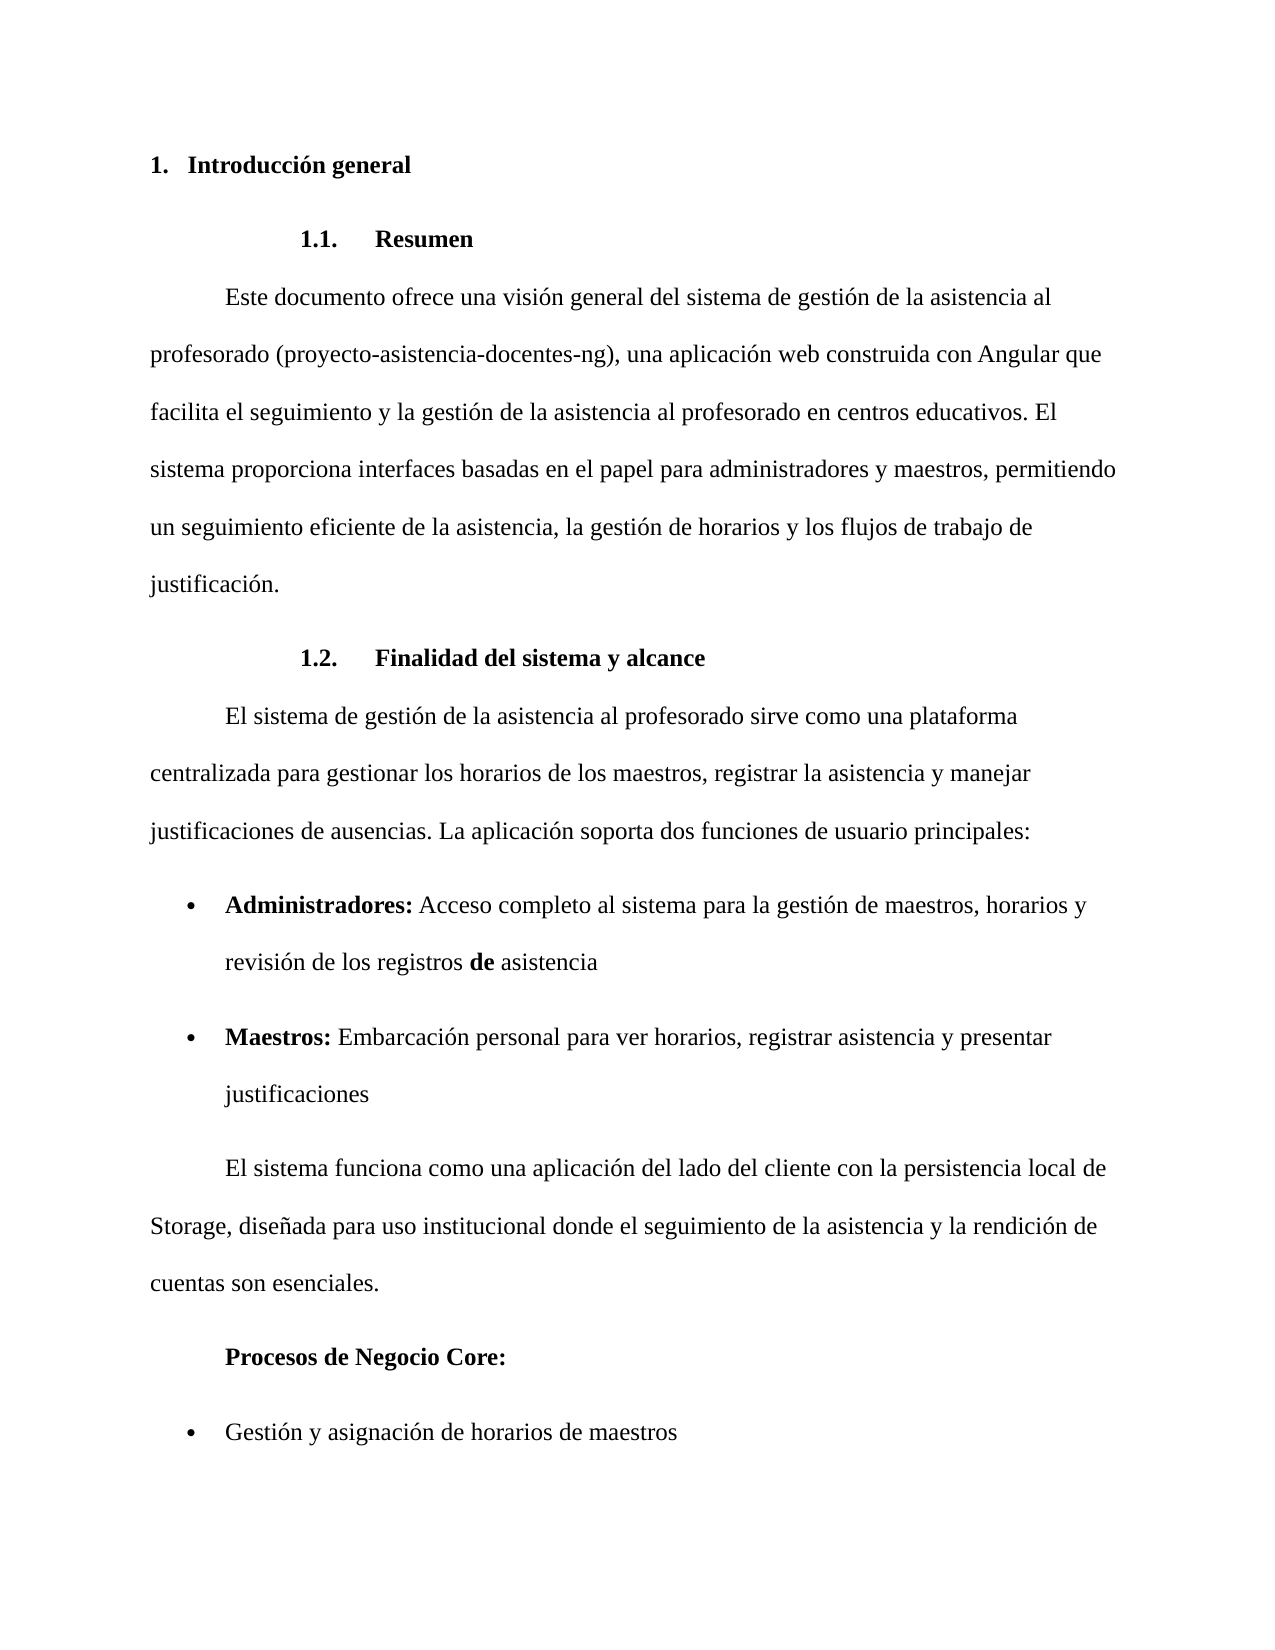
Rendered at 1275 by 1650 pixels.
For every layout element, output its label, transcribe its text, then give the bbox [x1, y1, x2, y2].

text El sistema funciona como una aplicación del lado del cliente con la persistencia local de Storage, diseñada para uso institucional donde el seguimiento de la asistencia y la rendición de cuentas son esenciales. [150, 1153, 1125, 1297]
subtitle Resumen [225, 224, 1125, 253]
list Maestros: Embarcación personal para ver horarios, registrar asistencia y presentar justificaciones [187, 1022, 1125, 1108]
list Administradores: Acceso completo al sistema para la gestión de maestros, horarios y revisión de los registros de asistencia [187, 890, 1125, 976]
list Gestión y asignación de horarios de maestros [187, 1417, 1125, 1445]
text Este documento ofrece una visión general del sistema de gestión de la asistencia al profesorado (proyecto-asistencia-docentes-ng), una aplicación web construida con Angular que facilita el seguimiento y la gestión de la asistencia al profesorado en centros educativos. El sistema proporciona interfaces basadas en el papel para administradores y maestros, permitiendo un seguimiento eficiente de la asistencia, la gestión de horarios y los flujos de trabajo de justificación. [150, 282, 1125, 598]
text El sistema de gestión de la asistencia al profesorado sirve como una plataforma centralizada para gestionar los horarios de los maestros, registrar la asistencia y manejar justificaciones de ausencias. La aplicación soporta dos funciones de usuario principales: [150, 701, 1125, 844]
list Introducción general [150, 150, 1125, 179]
text Procesos de Negocio Core: [150, 1342, 1125, 1371]
subtitle Finalidad del sistema y alcance [225, 643, 1125, 672]
